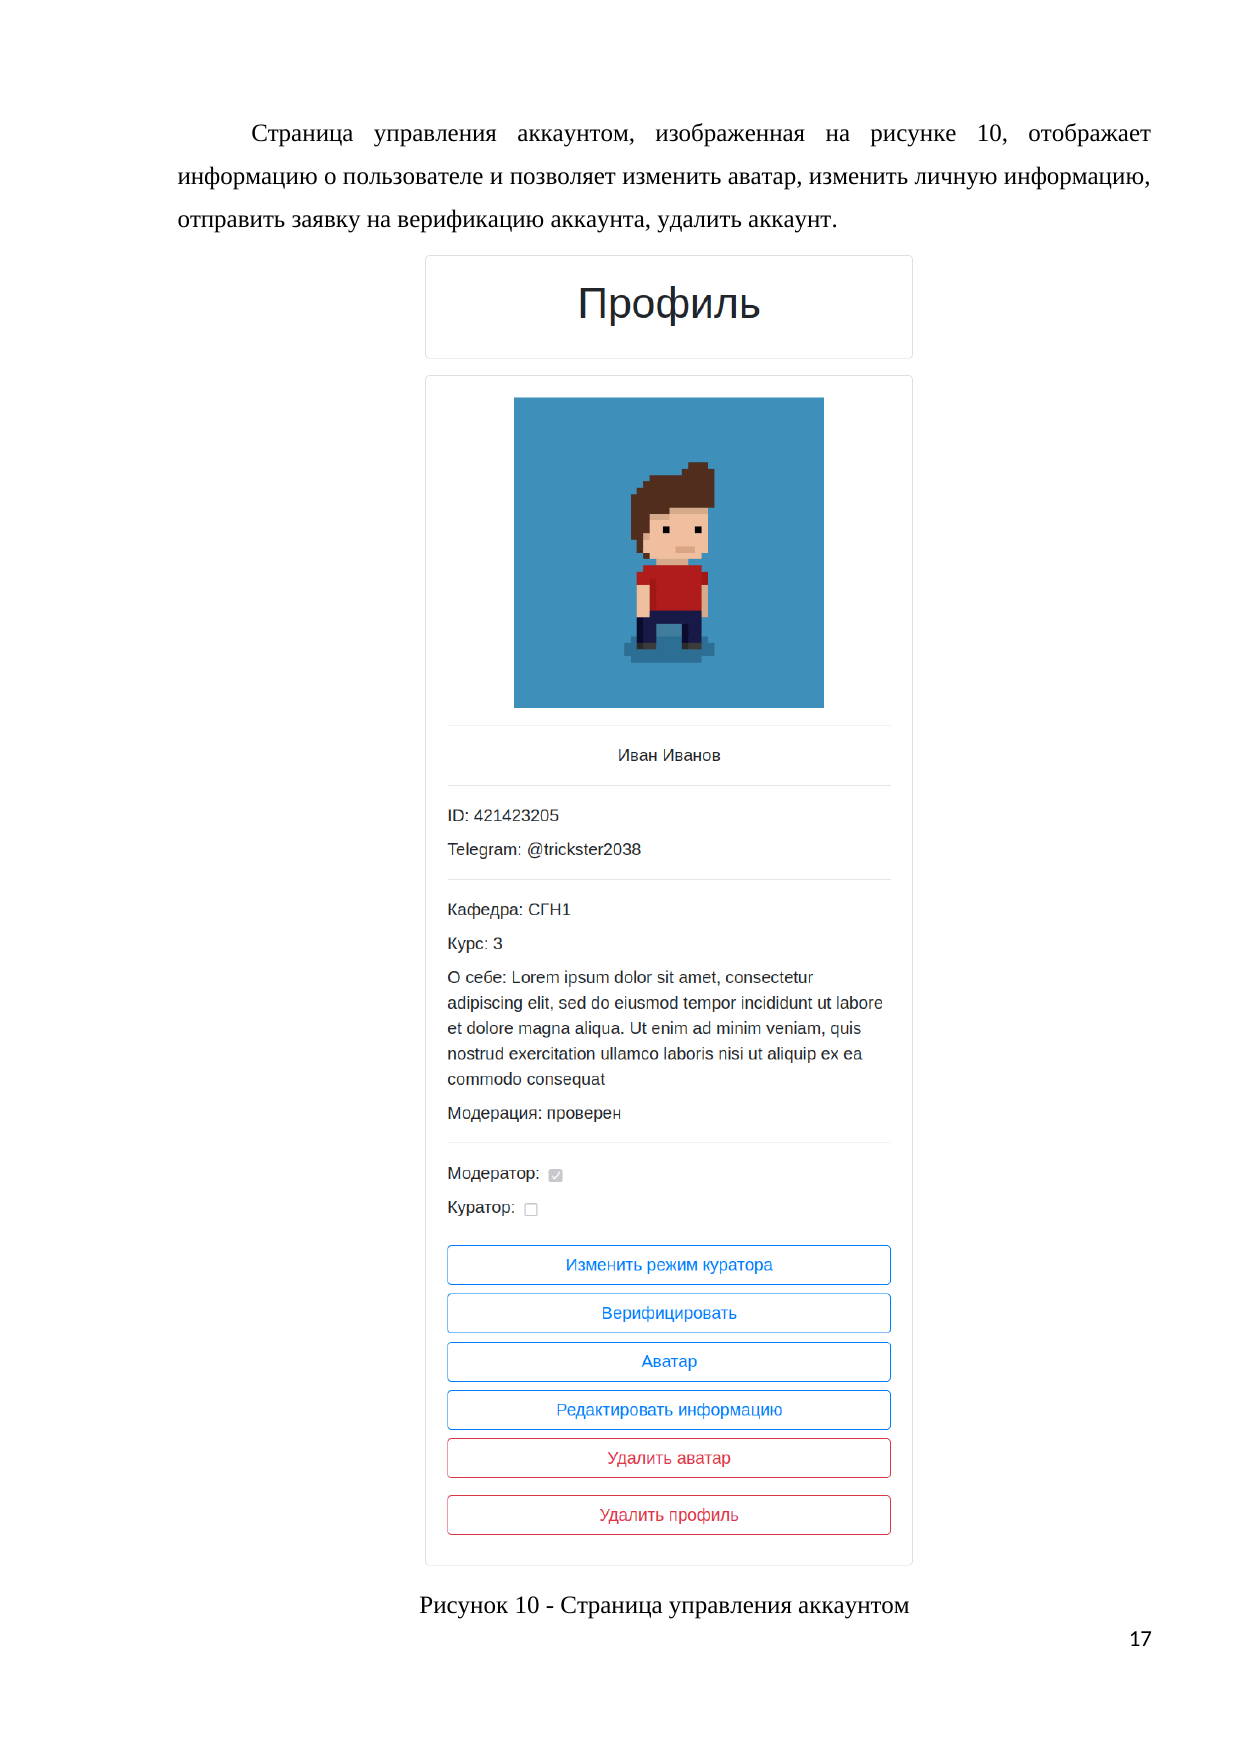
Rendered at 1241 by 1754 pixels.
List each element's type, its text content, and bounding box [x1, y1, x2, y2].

text Рисунок 10 - Страница управления аккаунтом [177, 1590, 1152, 1619]
picture [408, 247, 921, 1577]
text Страница управления аккаунтом, изображенная на рисунке 10, отображает информацию о пользователе и позволяет изменить аватар, изменить личную информацию, отправить заявку на верификацию аккаунта, удалить аккаунт. [177, 118, 1152, 233]
